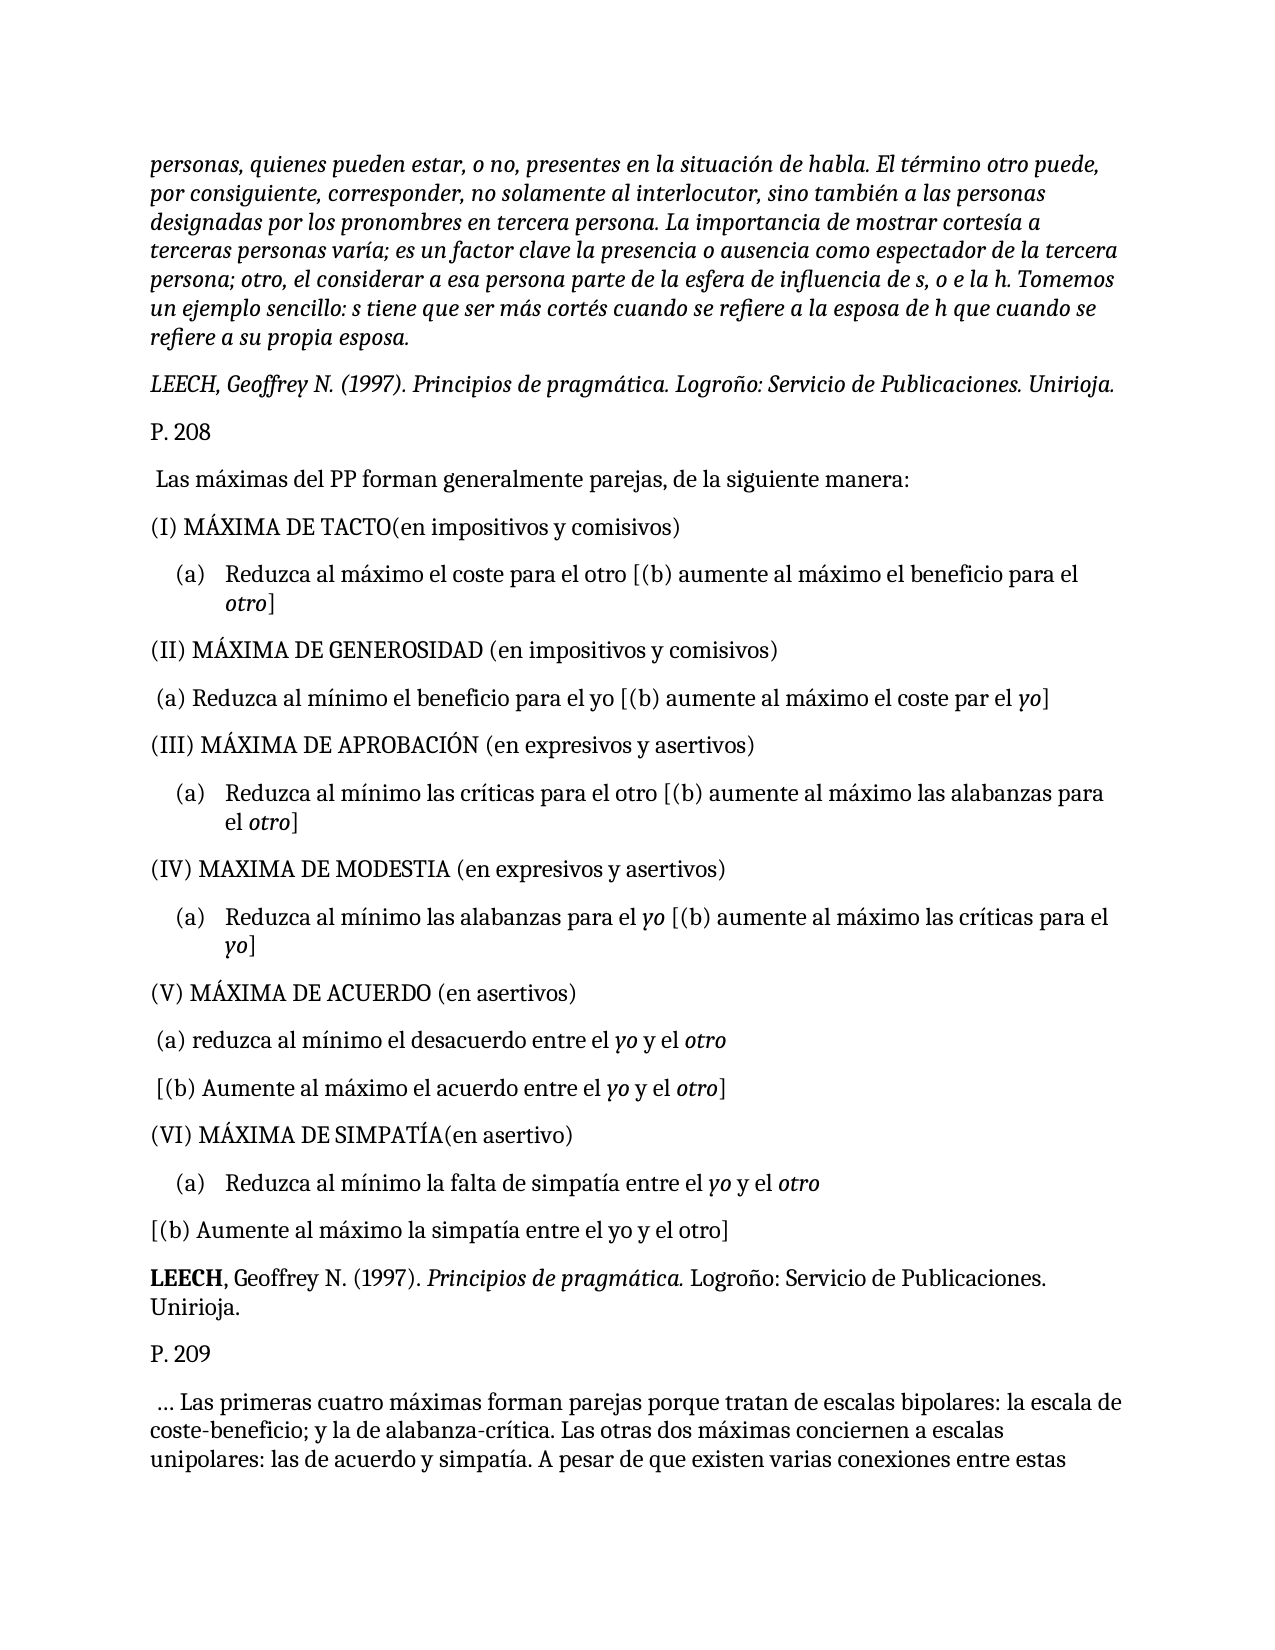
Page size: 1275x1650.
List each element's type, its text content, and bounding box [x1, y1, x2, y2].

text (V) MÁXIMA DE ACUERDO (en asertivos) [150, 979, 1125, 1007]
list Reduzca al máximo el coste para el otro [(b) aumente al máximo el beneficio para el otro] [175, 560, 1125, 617]
text (IV) MAXIMA DE MODESTIA (en expresivos y asertivos) [150, 855, 1125, 884]
text (a) reduzca al mínimo el desacuerdo entre el yo y el otro [150, 1026, 1125, 1055]
text (a) Reduzca al mínimo el beneficio para el yo [(b) aumente al máximo el coste par el yo] [150, 684, 1125, 712]
text [(b) Aumente al máximo la simpatía entre el yo y el otro] [150, 1216, 1125, 1245]
list Reduzca al mínimo las alabanzas para el yo [(b) aumente al máximo las críticas para el yo] [175, 902, 1125, 960]
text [150, 1387, 1125, 1474]
text Las máximas del PP forman generalmente parejas, de la siguiente manera: [150, 465, 1125, 494]
text (VI) MÁXIMA DE SIMPATÍA(en asertivo) [150, 1121, 1125, 1150]
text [150, 150, 1125, 351]
list Reduzca al mínimo las críticas para el otro [(b) aumente al máximo las alabanzas para el otro] [175, 779, 1125, 836]
text (III) MÁXIMA DE APROBACIÓN (en expresivos y asertivos) [150, 731, 1125, 760]
text LEECH, Geoffrey N. (1997). Principios de pragmática. Logroño: Servicio de Publicaciones. Unirioja. [150, 1264, 1125, 1321]
text P. 209 [150, 1340, 1125, 1369]
text [(b) Aumente al máximo el acuerdo entre el yo y el otro] [150, 1074, 1125, 1102]
text (II) MÁXIMA DE GENEROSIDAD (en impositivos y comisivos) [150, 636, 1125, 665]
text P. 208 [150, 417, 1125, 446]
list Reduzca al mínimo la falta de simpatía entre el yo y el otro [175, 1169, 1125, 1197]
text (I) MÁXIMA DE TACTO(en impositivos y comisivos) [150, 512, 1125, 541]
text LEECH, Geoffrey N. (1997). Principios de pragmática. Logroño: Servicio de Publicaciones. Unirioja. [150, 370, 1125, 399]
